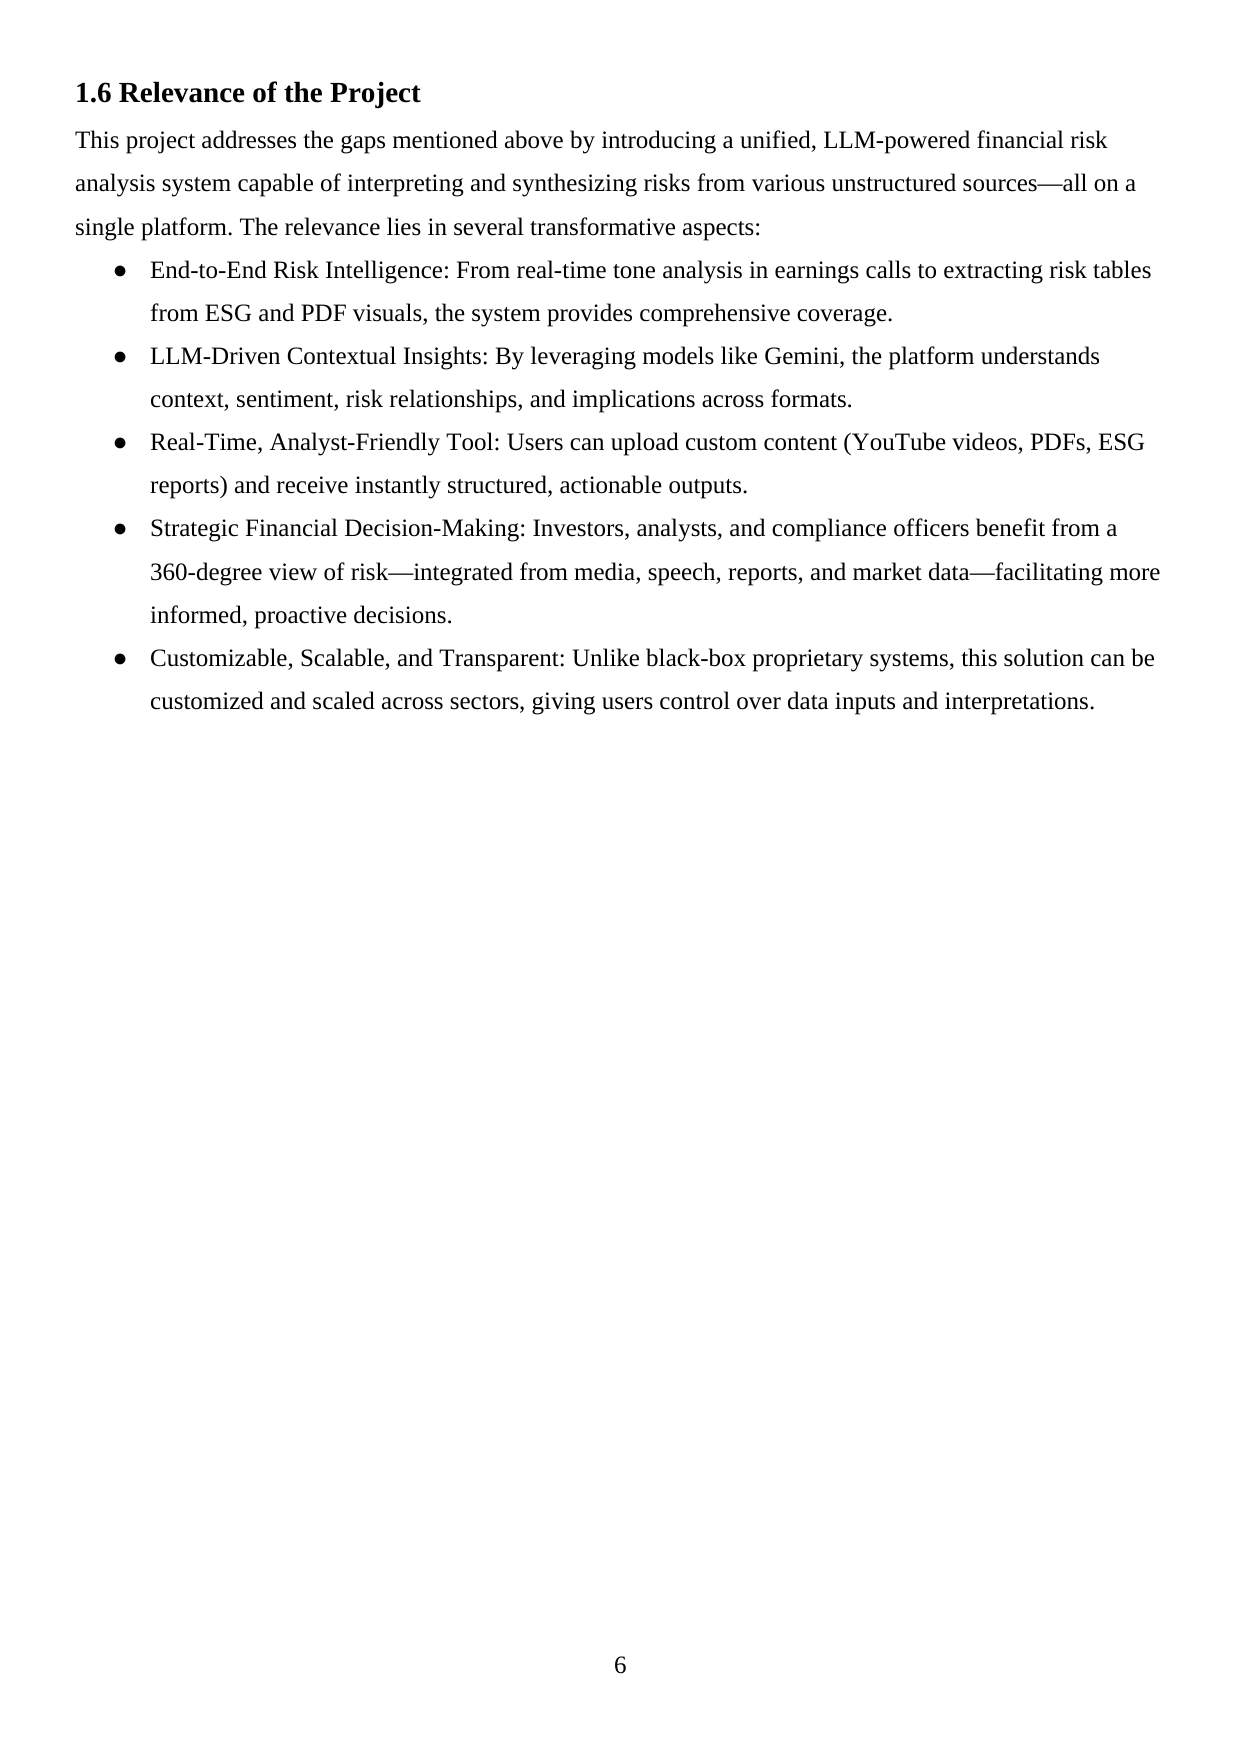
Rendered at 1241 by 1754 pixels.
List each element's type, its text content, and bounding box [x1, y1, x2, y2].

list Real-Time, Analyst-Friendly Tool: Users can upload custom content (YouTube videos, PDFs, ESG reports) and receive instantly structured, actionable outputs. [112, 427, 1165, 499]
text This project addresses the gaps mentioned above by introducing a unified, LLM-powered financial risk analysis system capable of interpreting and synthesizing risks from various unstructured sources—all on a single platform. The relevance lies in several transformative aspects: [75, 125, 1165, 240]
list End-to-End Risk Intelligence: From real-time tone analysis in earnings calls to extracting risk tables from ESG and PDF visuals, the system provides comprehensive coverage. [112, 255, 1165, 327]
text 1.6 Relevance of the Project [75, 75, 1165, 108]
list LLM-Driven Contextual Insights: By leveraging models like Gemini, the platform understands context, sentiment, risk relationships, and implications across formats. [112, 341, 1165, 413]
list Strategic Financial Decision-Making: Investors, analysts, and compliance officers benefit from a 360-degree view of risk—integrated from media, speech, reports, and market data—facilitating more informed, proactive decisions. [112, 513, 1165, 628]
list Customizable, Scalable, and Transparent: Unlike black-box proprietary systems, this solution can be customized and scaled across sectors, giving users control over data inputs and interpretations. [112, 643, 1165, 715]
